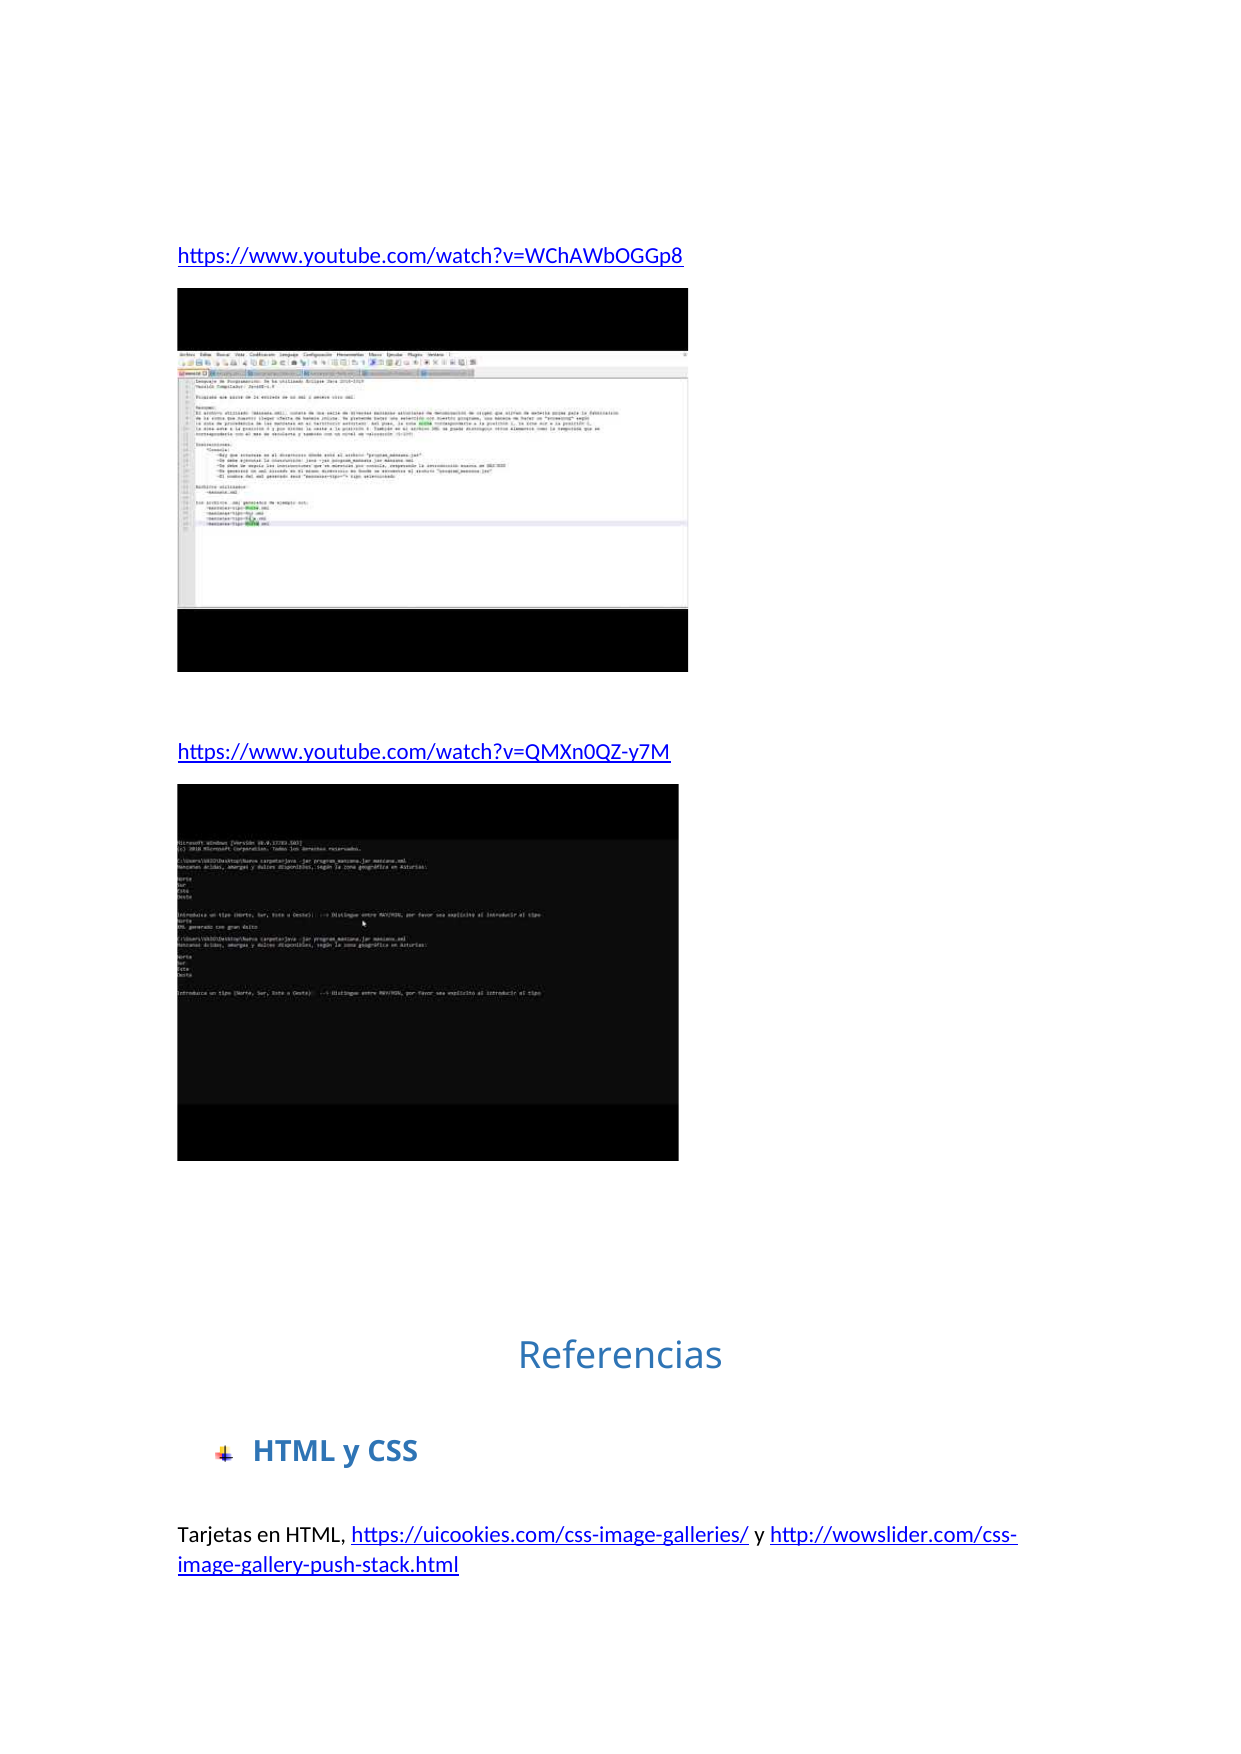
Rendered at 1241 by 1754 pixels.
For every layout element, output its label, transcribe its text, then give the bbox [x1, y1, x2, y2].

picture [215, 1444, 233, 1462]
picture [177, 784, 679, 1161]
text Tarjetas en HTML, https://uicookies.com/css-image-galleries/ y http://wowslider.com/css-image-gallery-push-stack.html [177, 1520, 1063, 1578]
text https://www.youtube.com/watch?v=WChAWbOGGp8 [177, 241, 1063, 269]
picture [177, 288, 689, 672]
subtitle HTML y CSS [215, 1430, 1063, 1470]
subtitle Referencias [177, 1328, 1063, 1379]
text https://www.youtube.com/watch?v=QMXn0QZ-y7M [177, 737, 1063, 765]
